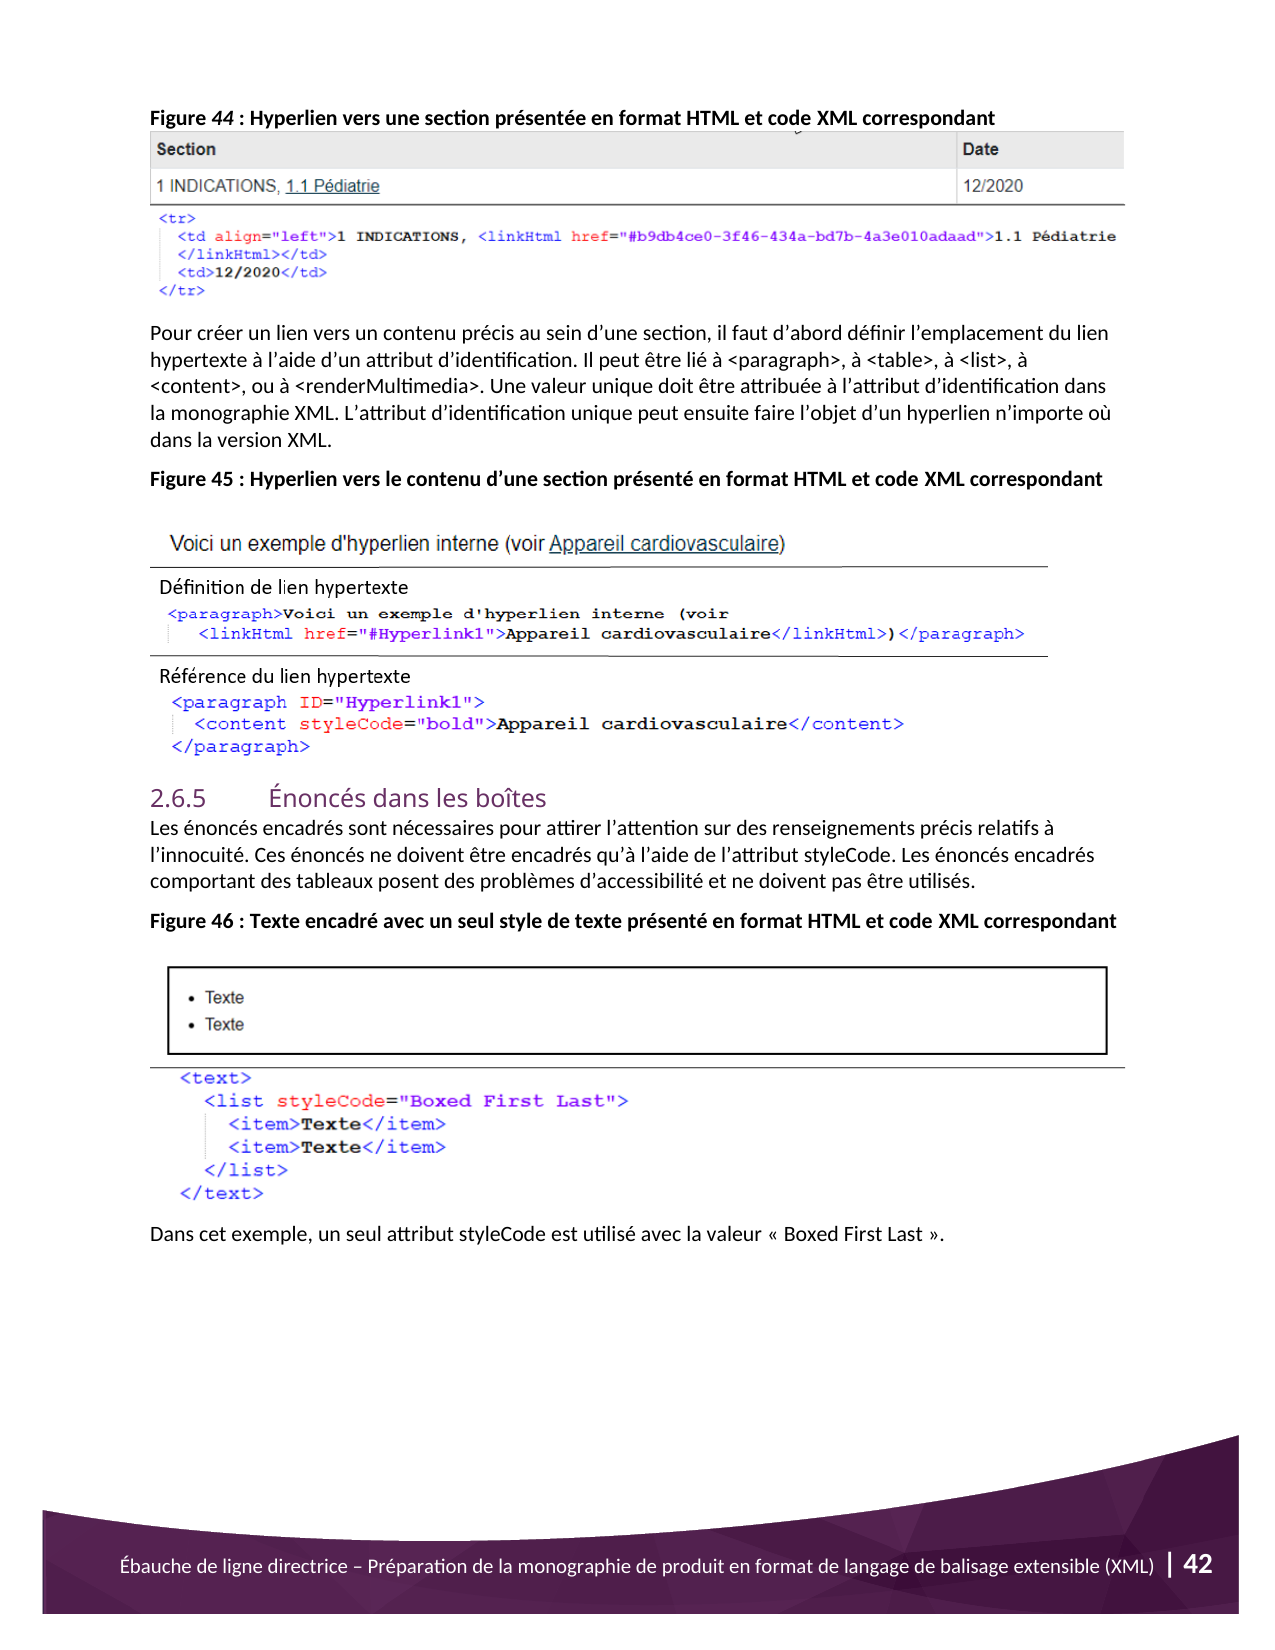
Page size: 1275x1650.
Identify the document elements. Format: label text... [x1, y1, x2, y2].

text Dans cet exemple, un seul attribut styleCode est utilisé avec la valeur « Boxed First Last ». [150, 1220, 1125, 1247]
picture [5, 1404, 1270, 1650]
picture [150, 954, 1125, 1208]
picture [150, 131, 1125, 307]
text Les énoncés encadrés sont nécessaires pour attirer l’attention sur des renseignements précis relatifs à l’innocuité. Ces énoncés ne doivent être encadrés qu’à l’aide de l’attribut styleCode. Les énoncés encadrés comportant des tableaux posent des problèmes d’accessibilité et ne doivent pas être utilisés. [150, 814, 1125, 894]
text Figure 44 : Hyperlien vers une section présentée en format HTML et code XML correspondant [150, 104, 1125, 131]
subtitle Énoncés dans les boîtes [150, 780, 1125, 814]
text Figure 46 : Texte encadré avec un seul style de texte présenté en format HTML et code XML correspondant [150, 907, 1125, 933]
picture [150, 512, 1048, 768]
text Pour créer un lien vers un contenu précis au sein d’une section, il faut d’abord définir l’emplacement du lien hypertexte à l’aide d’un attribut d’identification. Il peut être lié à <paragraph>, à <table>, à <list>, à <content>, ou à <renderMultimedia>. Une valeur unique doit être attribuée à l’attribut d’identification dans la monographie XML. L’attribut d’identification unique peut ensuite faire l’objet d’un hyperlien n’importe où dans la version XML. [150, 319, 1125, 452]
text Figure 45 : Hyperlien vers le contenu d’une section présenté en format HTML et code XML correspondant [150, 465, 1125, 492]
